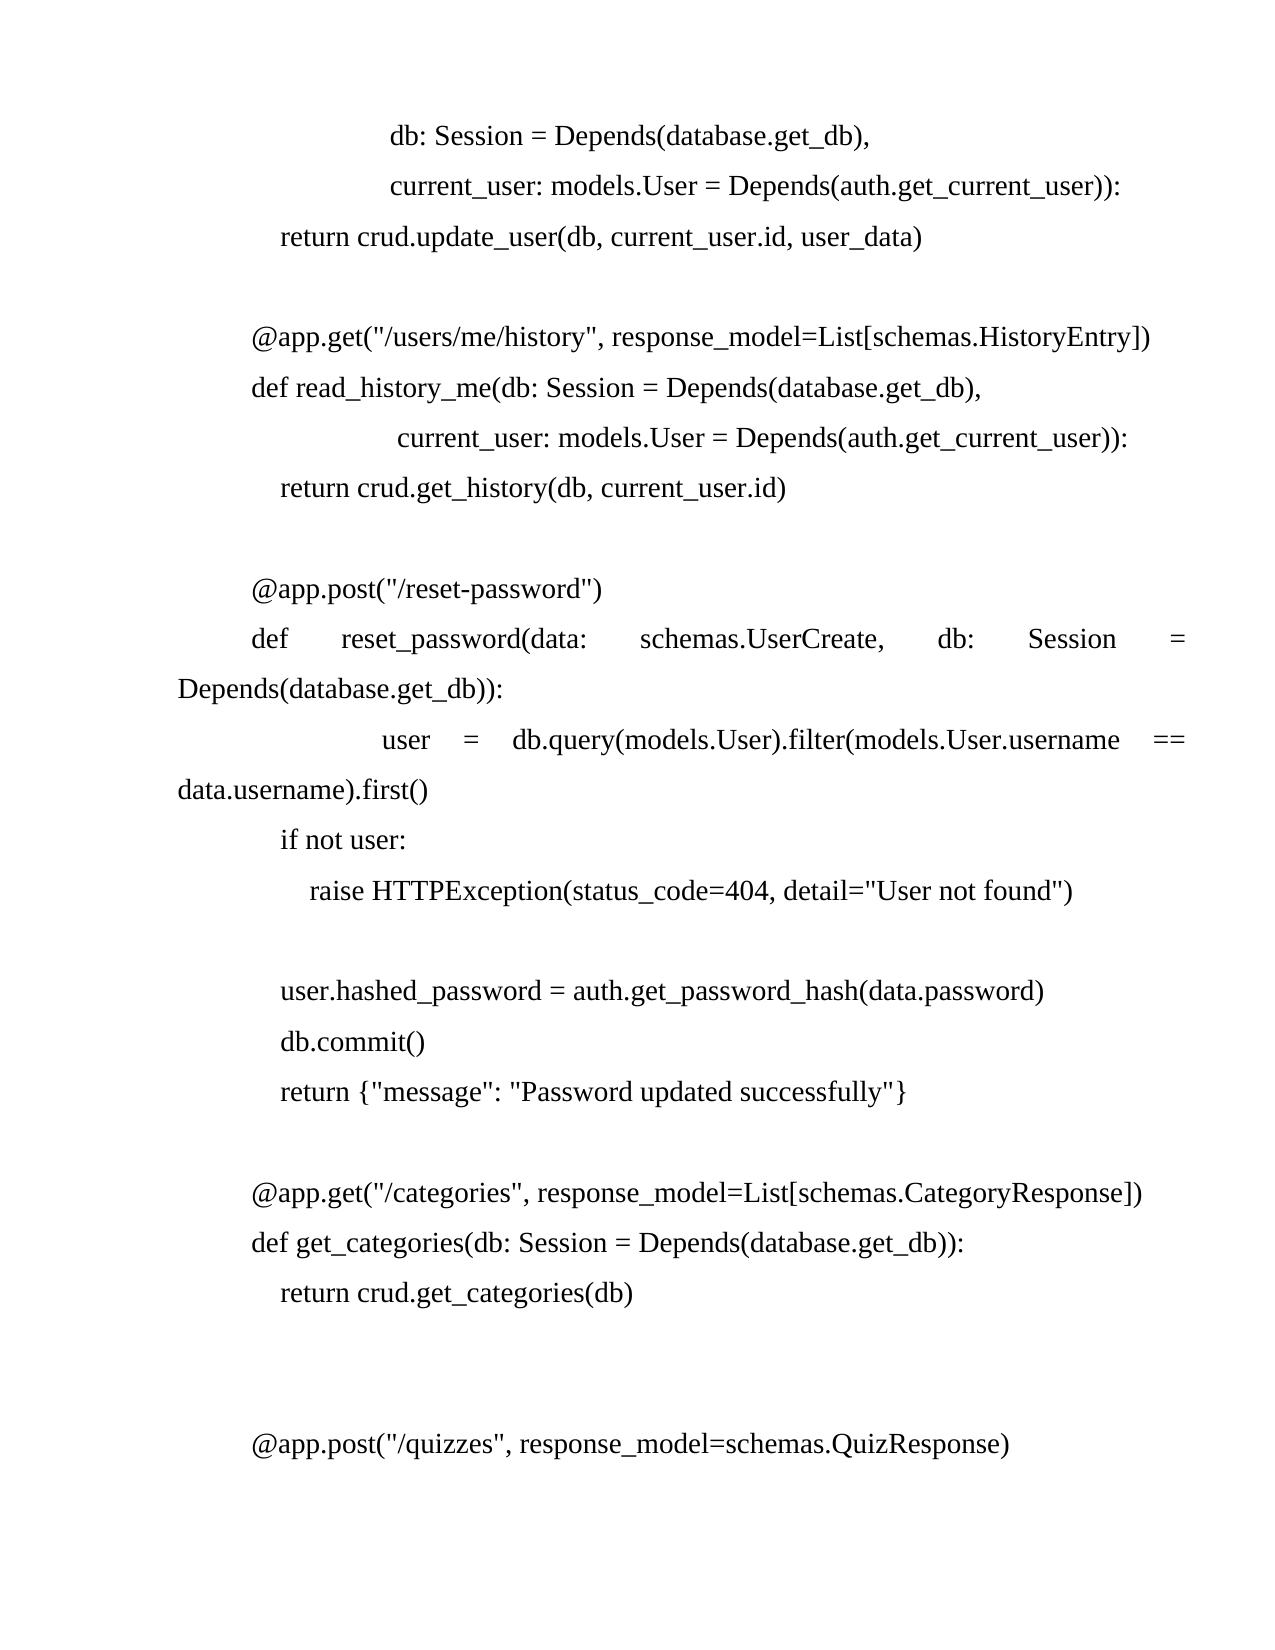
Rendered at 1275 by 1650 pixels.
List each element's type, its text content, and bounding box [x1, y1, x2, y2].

text @app.get("/users/me/history", response_model=List[schemas.HistoryEntry]) [177, 319, 1186, 353]
text db.commit() [177, 1024, 1186, 1057]
text if not user: [177, 822, 1186, 856]
text def get_categories(db: Session = Depends(database.get_db)): [177, 1225, 1186, 1258]
text current_user: models.User = Depends(auth.get_current_user)): [177, 420, 1186, 453]
text return {"message": "Password updated successfully"} [177, 1074, 1186, 1108]
text def reset_password(data: schemas.UserCreate, db: Session = Depends(database.get_db)): [177, 621, 1186, 705]
text @app.get("/categories", response_model=List[schemas.CategoryResponse]) [177, 1175, 1186, 1208]
text @app.post("/reset-password") [177, 571, 1186, 604]
text raise HTTPException(status_code=404, detail="User not found") [177, 873, 1186, 906]
text return crud.update_user(db, current_user.id, user_data) [177, 219, 1186, 252]
text @app.post("/quizzes", response_model=schemas.QuizResponse) [177, 1426, 1186, 1460]
text user = db.query(models.User).filter(models.User.username == data.username).first() [177, 722, 1186, 806]
text return crud.get_categories(db) [177, 1275, 1186, 1309]
text current_user: models.User = Depends(auth.get_current_user)): [177, 168, 1186, 202]
text return crud.get_history(db, current_user.id) [177, 470, 1186, 504]
text db: Session = Depends(database.get_db), [177, 118, 1186, 152]
text user.hashed_password = auth.get_password_hash(data.password) [177, 973, 1186, 1007]
text def read_history_me(db: Session = Depends(database.get_db), [177, 370, 1186, 403]
